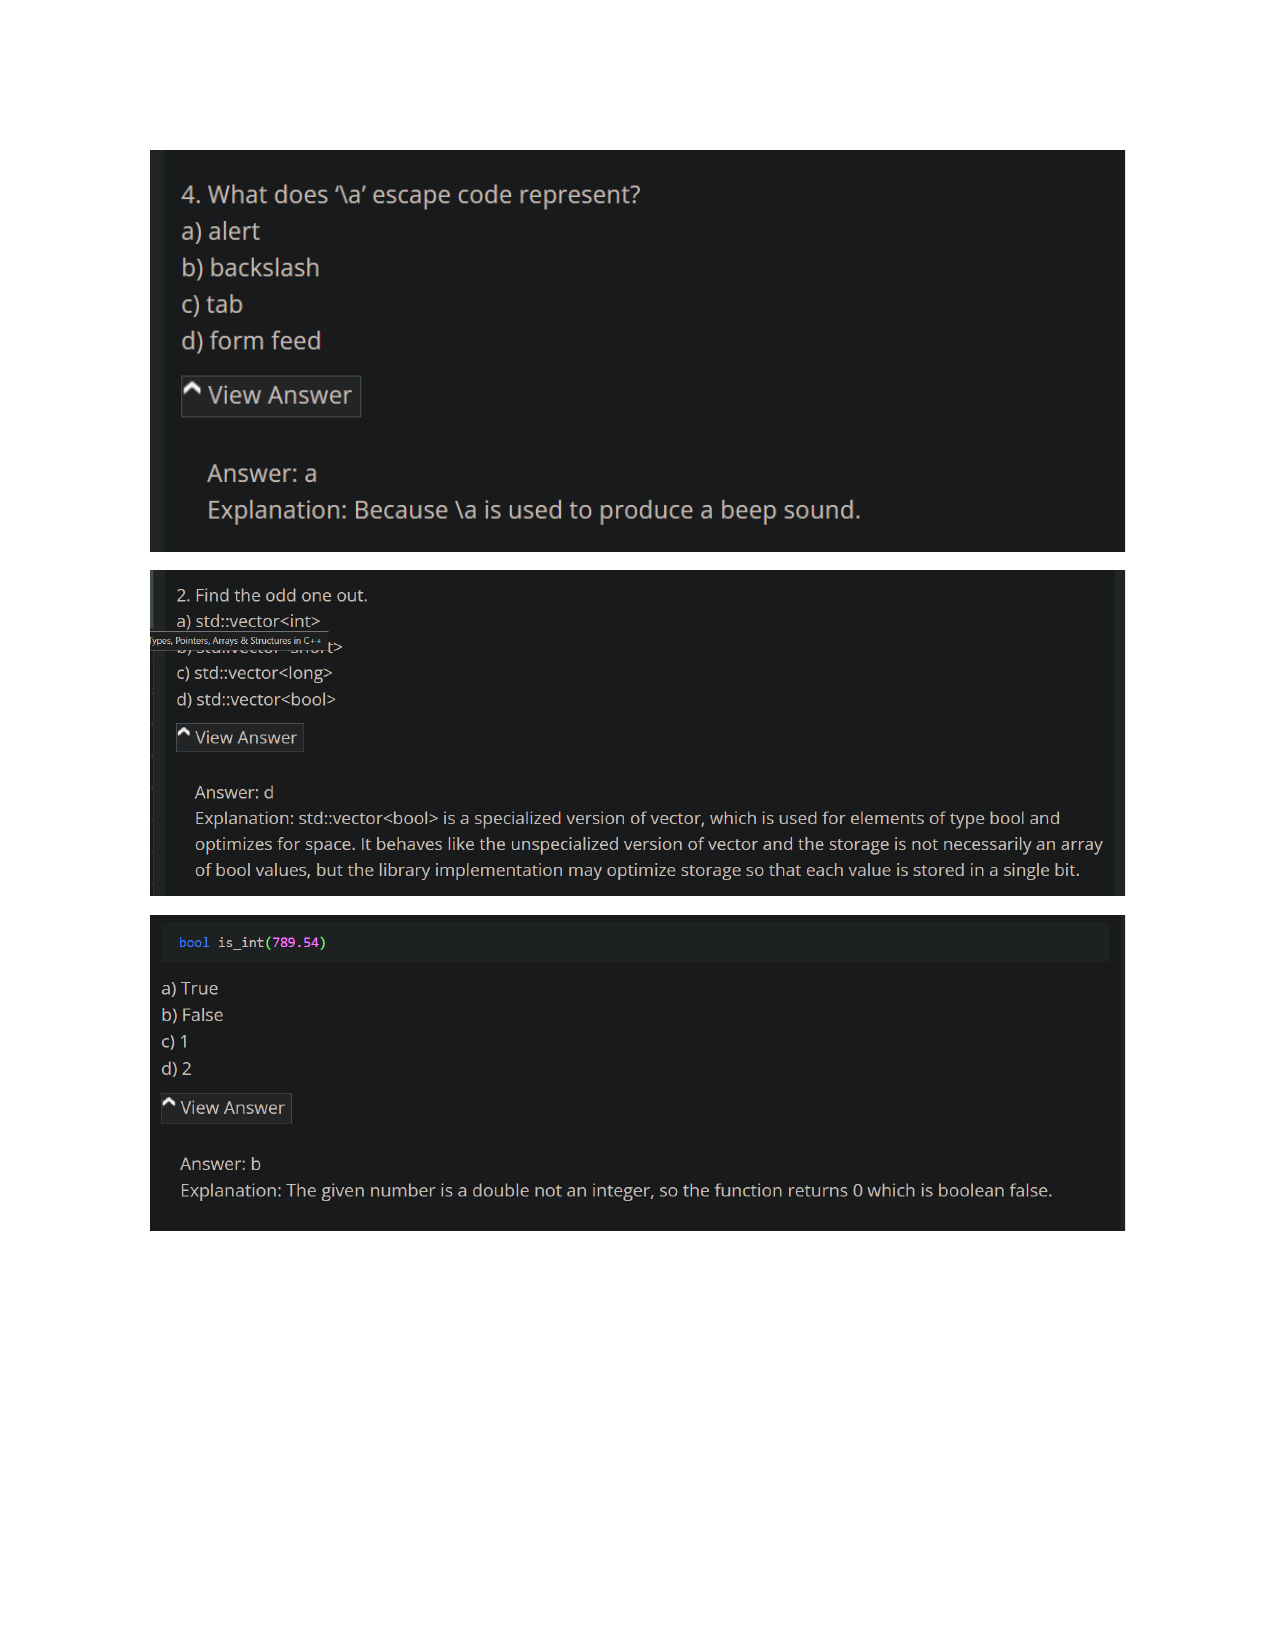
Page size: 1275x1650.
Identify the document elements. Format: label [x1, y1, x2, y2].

picture [150, 150, 1125, 552]
picture [150, 570, 1125, 896]
picture [150, 915, 1125, 1231]
